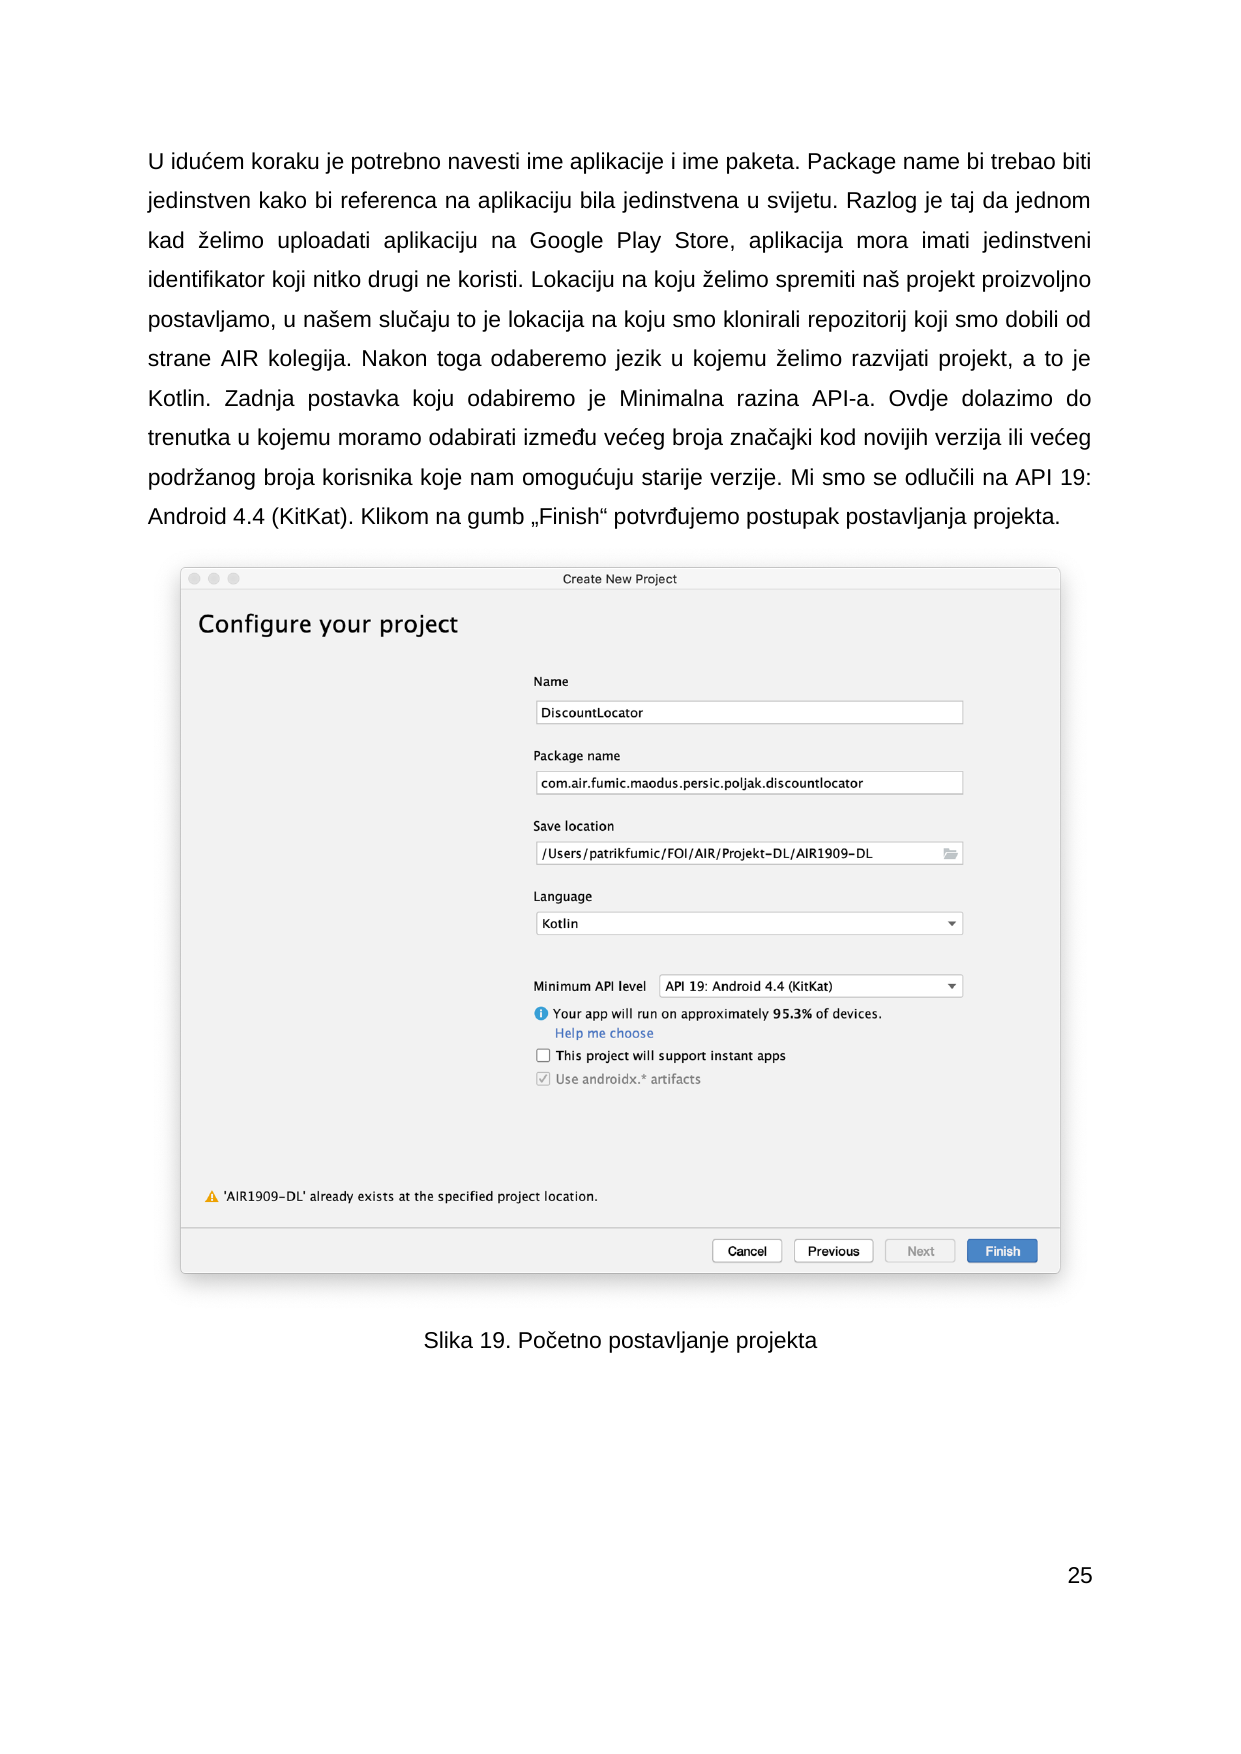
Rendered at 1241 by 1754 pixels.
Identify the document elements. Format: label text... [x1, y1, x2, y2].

text U idućem koraku je potrebno navesti ime aplikacije i ime paketa. Package name bi trebao biti jedinstven kako bi referenca na aplikaciju bila jedinstvena u svijetu. Razlog je taj da jednom kad želimo uploadati aplikaciju na Google Play Store, aplikacija mora imati jedinstveni identifikator koji nitko drugi ne koristi. Lokaciju na koju želimo spremiti naš projekt proizvoljno postavljamo, u našem slučaju to je lokacija na koju smo klonirali repozitorij koji smo dobili od strane AIR kolegija. Nakon toga odaberemo jezik u kojemu želimo razvijati projekt, a to je Kotlin. Zadnja postavka koju odabiremo je Minimalna razina API-a. Ovdje dolazimo do trenutka u kojemu moramo odabirati između većeg broja značajki kod novijih verzija ili većeg podržanog broja korisnika koje nam omogućuju starije verzije. Mi smo se odlučili na API 19: Android 4.4 (KitKat). Klikom na gumb „Finish“ potvrđujemo postupak postavljanja projekta. [148, 148, 1093, 529]
picture [147, 542, 1093, 1314]
text Slika 19. Početno postavljanje projekta [148, 1327, 1093, 1353]
